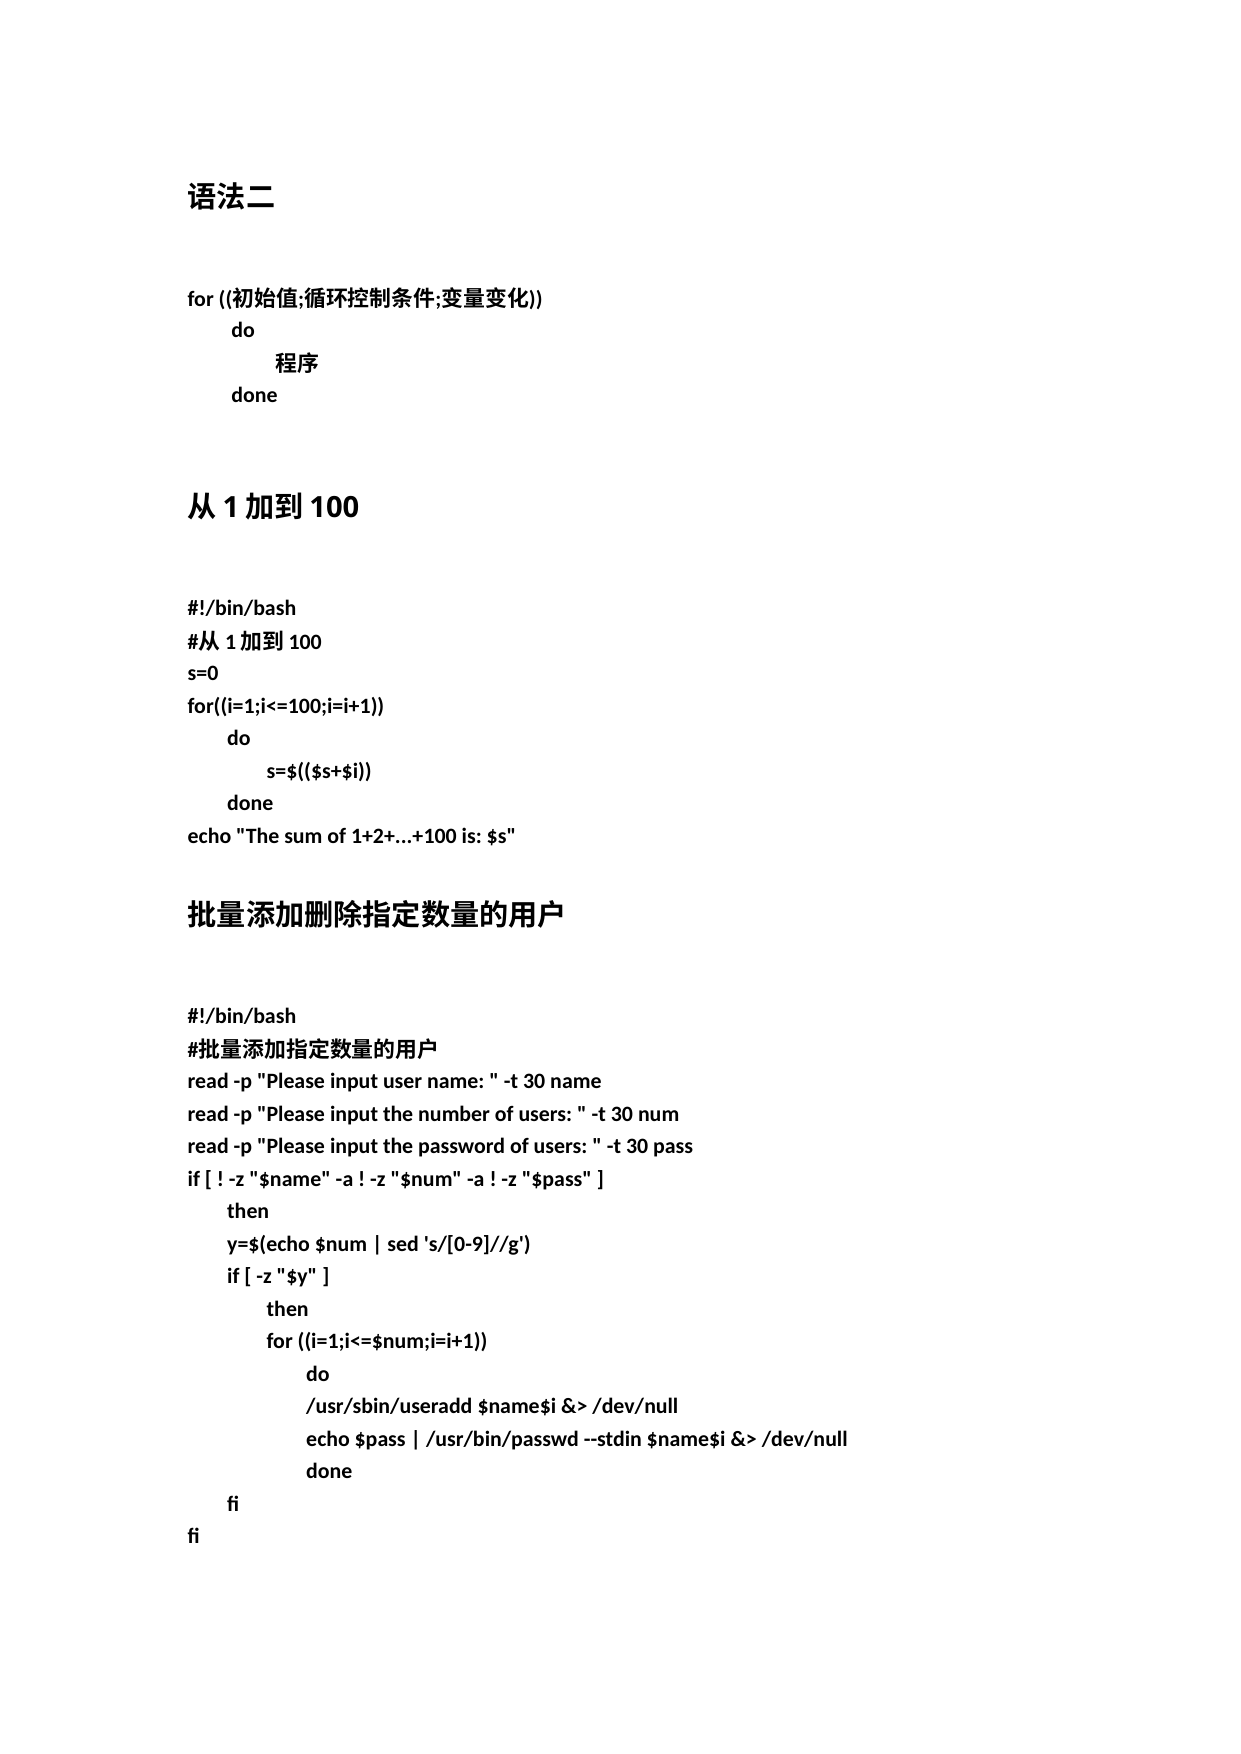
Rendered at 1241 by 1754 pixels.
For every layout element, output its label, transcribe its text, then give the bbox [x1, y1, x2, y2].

text #从1加到100 [187, 624, 1053, 656]
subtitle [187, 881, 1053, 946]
text s=$(($s+$i)) [187, 754, 1053, 786]
text for ((初始值;循环控制条件;变量变化)) [187, 281, 1053, 313]
text done [187, 378, 1053, 411]
text for((i=1;i<=100;i=i+1)) [187, 689, 1053, 721]
text 程序 [231, 346, 1053, 378]
subtitle 从1加到100 [187, 472, 1053, 537]
text do [187, 313, 1053, 346]
text do [187, 721, 1053, 754]
text s=0 [187, 656, 1053, 689]
text done [187, 786, 1053, 819]
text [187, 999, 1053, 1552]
subtitle 语法二 [187, 162, 1053, 227]
text #!/bin/bash [187, 591, 1053, 624]
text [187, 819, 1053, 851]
